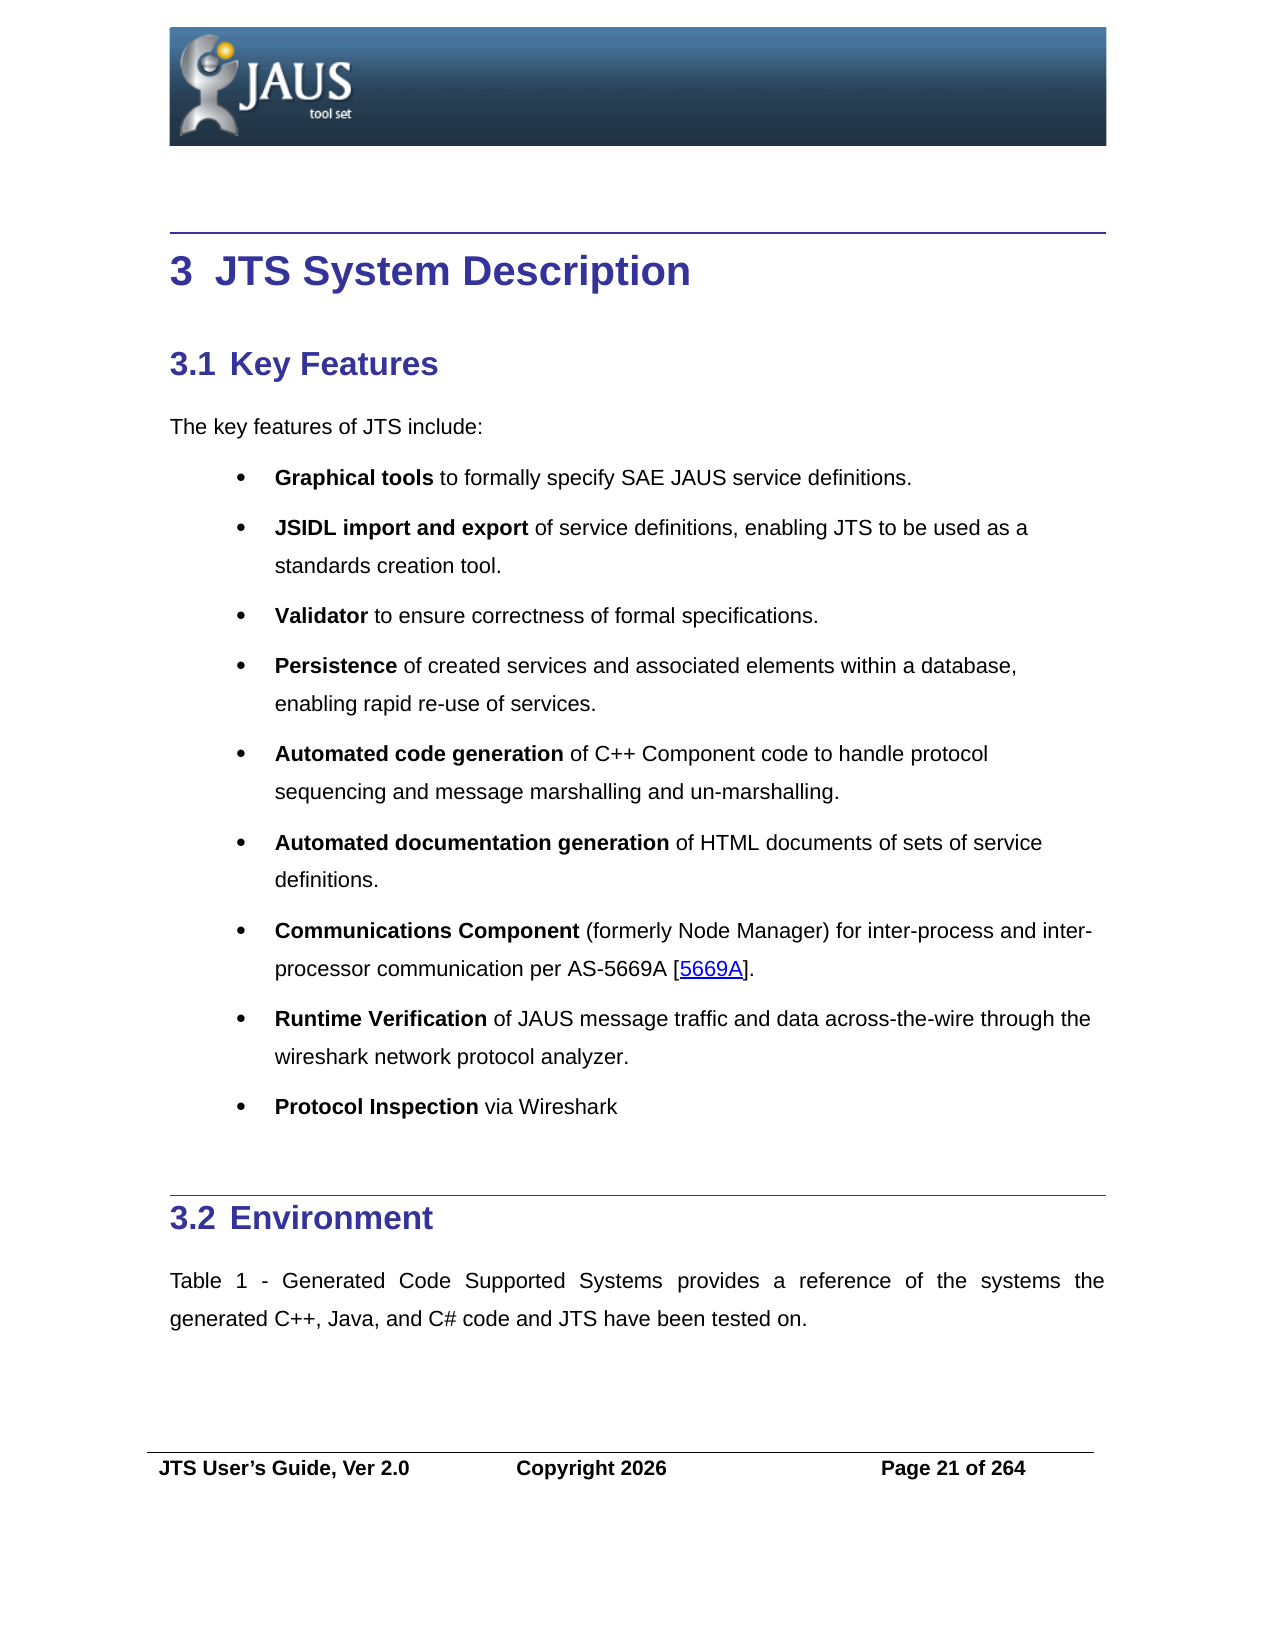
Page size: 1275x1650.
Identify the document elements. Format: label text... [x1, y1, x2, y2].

text JSIDL import and export of service definitions, enabling JTS to be used as a standards creation tool. [237, 515, 1106, 578]
text Communications Component (formerly Node Manager) for inter-process and inter-processor communication per AS-5669A [5669A]. [237, 918, 1106, 981]
text Graphical tools to formally specify SAE JAUS service definitions. [237, 464, 1106, 490]
text Runtime Verification of JAUS message traffic and data across-the-wire through the wireshark network protocol analyzer. [237, 1006, 1106, 1069]
picture [169, 27, 1107, 146]
text Table 1 - Generated Code Supported Systems provides a reference of the systems the generated C++, Java, and C# code and JTS have been tested on. [169, 1268, 1106, 1331]
text Validator to ensure correctness of formal specifications. [237, 603, 1106, 628]
text Automated code generation of C++ Component code to handle protocol sequencing and message marshalling and un-marshalling. [237, 741, 1106, 804]
subtitle Environment [169, 1196, 1106, 1237]
subtitle JTS System Description [169, 233, 1106, 294]
text The key features of JTS include: [169, 414, 1106, 439]
text Automated documentation generation of HTML documents of sets of service definitions. [237, 829, 1106, 892]
subtitle Key Features [169, 340, 1106, 382]
text Protocol Inspection via Wireshark [237, 1094, 1106, 1119]
text Persistence of created services and associated elements within a database, enabling rapid re-use of services. [237, 653, 1106, 716]
